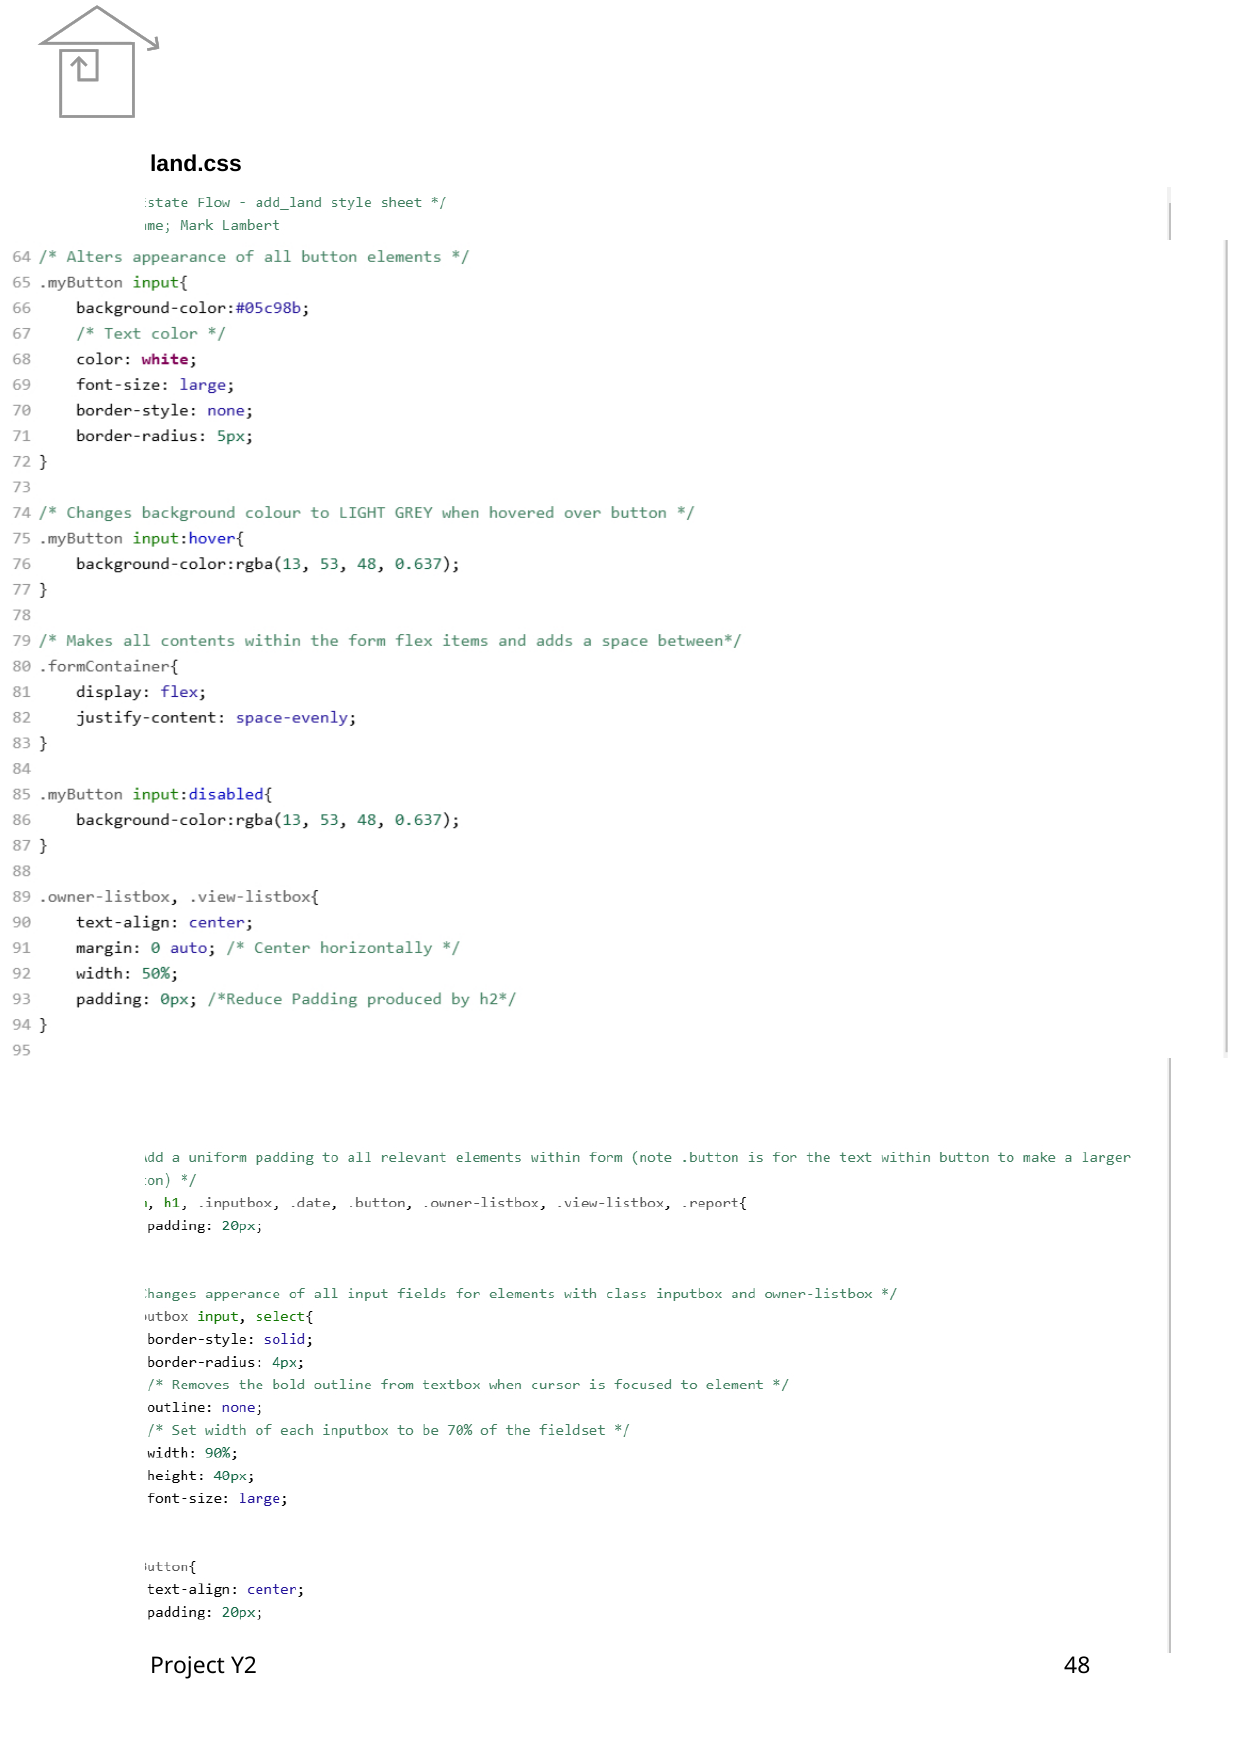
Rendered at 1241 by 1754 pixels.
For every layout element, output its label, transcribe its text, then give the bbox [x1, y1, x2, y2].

text land.css [150, 150, 1090, 176]
picture [0, 185, 1241, 1653]
picture [31, 0, 160, 122]
